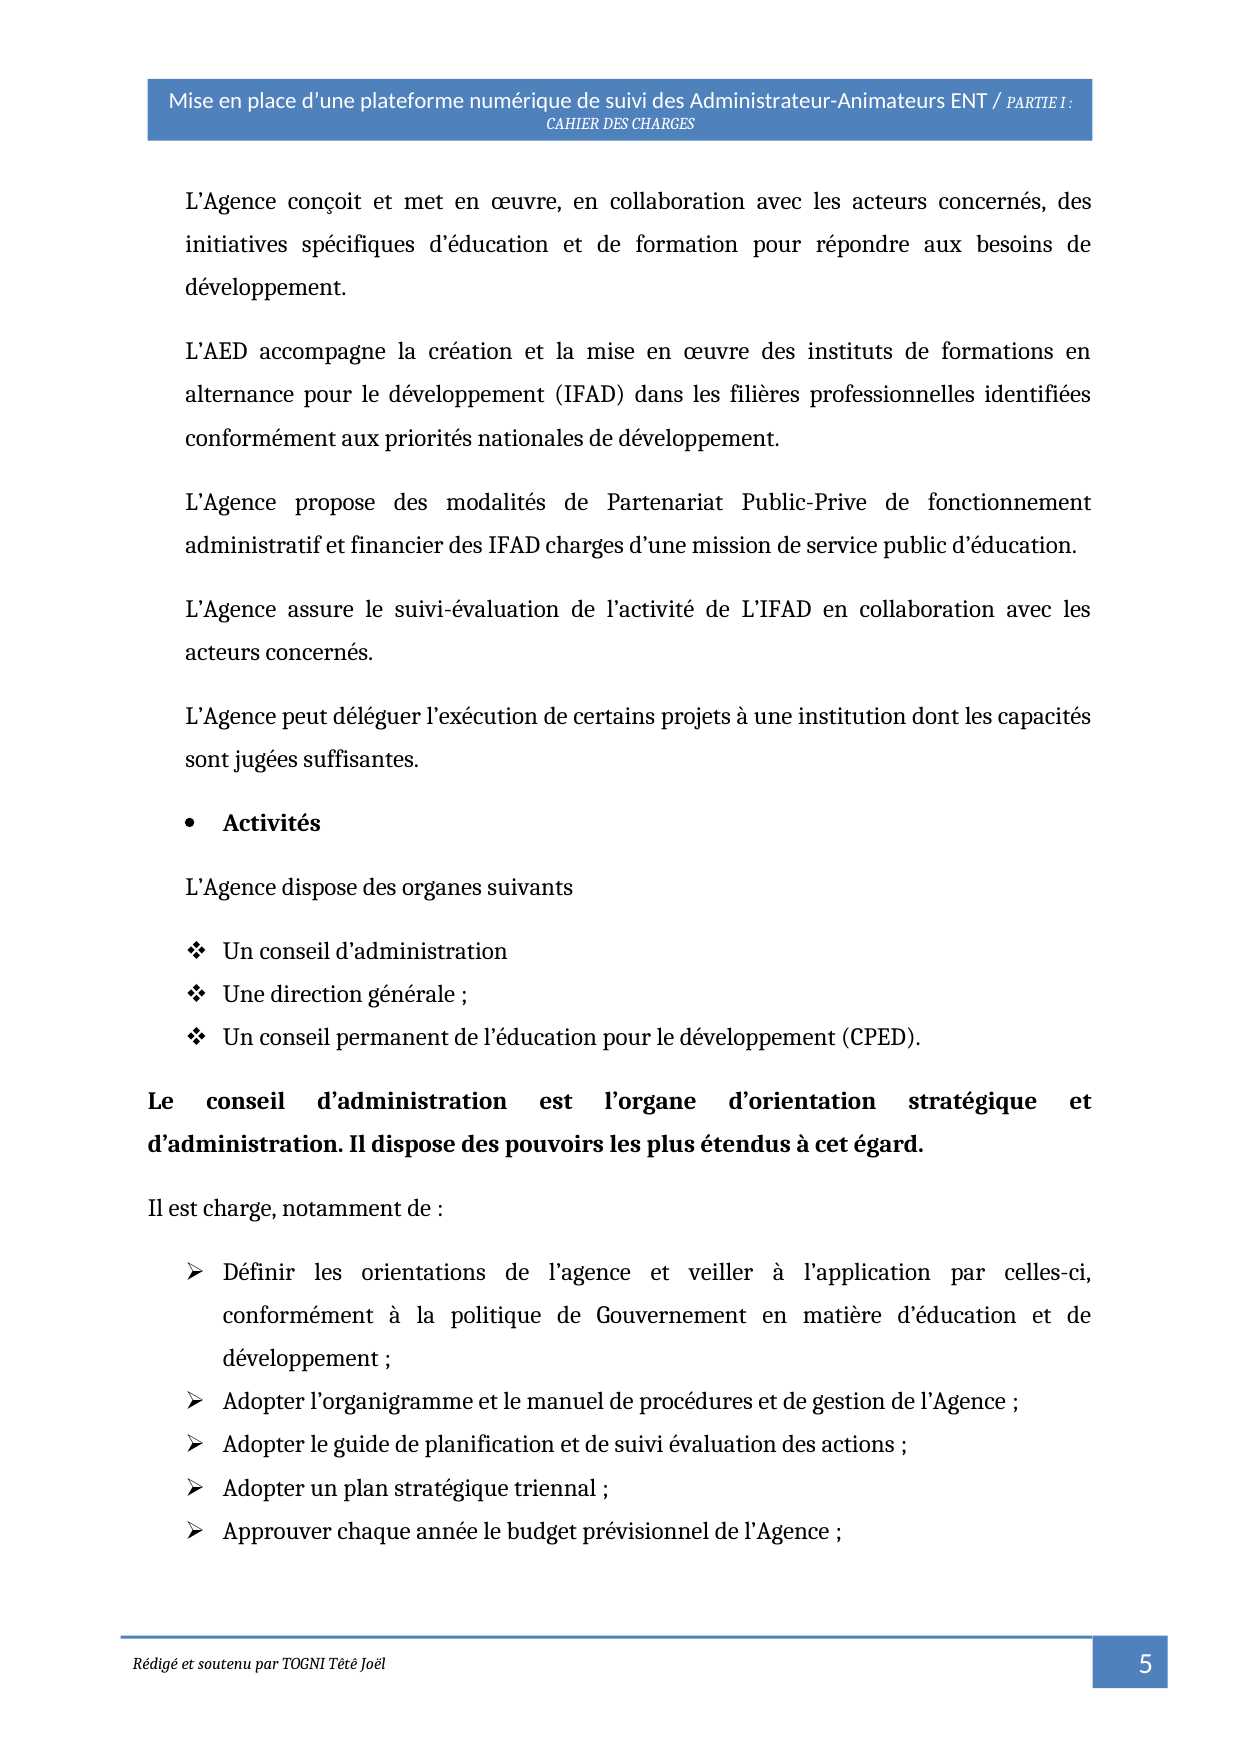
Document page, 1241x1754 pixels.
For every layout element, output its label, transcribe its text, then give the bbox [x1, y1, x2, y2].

text L’Agence assure le suivi-évaluation de l’activité de L’IFAD en collaboration avec les acteurs concernés. [185, 594, 1092, 666]
text L’Agence dispose des organes suivants [185, 873, 1092, 901]
text Il est charge, notamment de : [148, 1194, 1092, 1223]
text L’AED accompagne la création et la mise en œuvre des instituts de formations en alternance pour le développement (IFAD) dans les filières professionnelles identifiées conformément aux priorités nationales de développement. [185, 337, 1092, 452]
list Une direction générale ; [185, 980, 1092, 1008]
text Le conseil d’administration est l’organe d’orientation stratégique et d’administration. Il dispose des pouvoirs les plus étendus à cet égard. [148, 1087, 1092, 1159]
list Activités [185, 809, 1092, 837]
list Un conseil permanent de l’éducation pour le développement (CPED). [185, 1023, 1092, 1052]
text L’Agence peut déléguer l’exécution de certains projets à une institution dont les capacités sont jugées suffisantes. [185, 702, 1092, 773]
list Un conseil d’administration [185, 937, 1092, 965]
list Adopter l’organigramme et le manuel de procédures et de gestion de l’Agence ; [185, 1387, 1092, 1416]
list Définir les orientations de l’agence et veiller à l’application par celles-ci, conformément à la politique de Gouvernement en matière d’éducation et de développement ; [185, 1258, 1092, 1373]
text L’Agence propose des modalités de Partenariat Public-Prive de fonctionnement administratif et financier des IFAD charges d’une mission de service public d’éducation. [185, 487, 1092, 559]
list Adopter le guide de planification et de suivi évaluation des actions ; [185, 1430, 1092, 1459]
text L’Agence conçoit et met en œuvre, en collaboration avec les acteurs concernés, des initiatives spécifiques d’éducation et de formation pour répondre aux besoins de développement. [185, 187, 1092, 302]
list Approuver chaque année le budget prévisionnel de l’Agence ; [185, 1517, 1092, 1545]
list Adopter un plan stratégique triennal ; [185, 1473, 1092, 1502]
